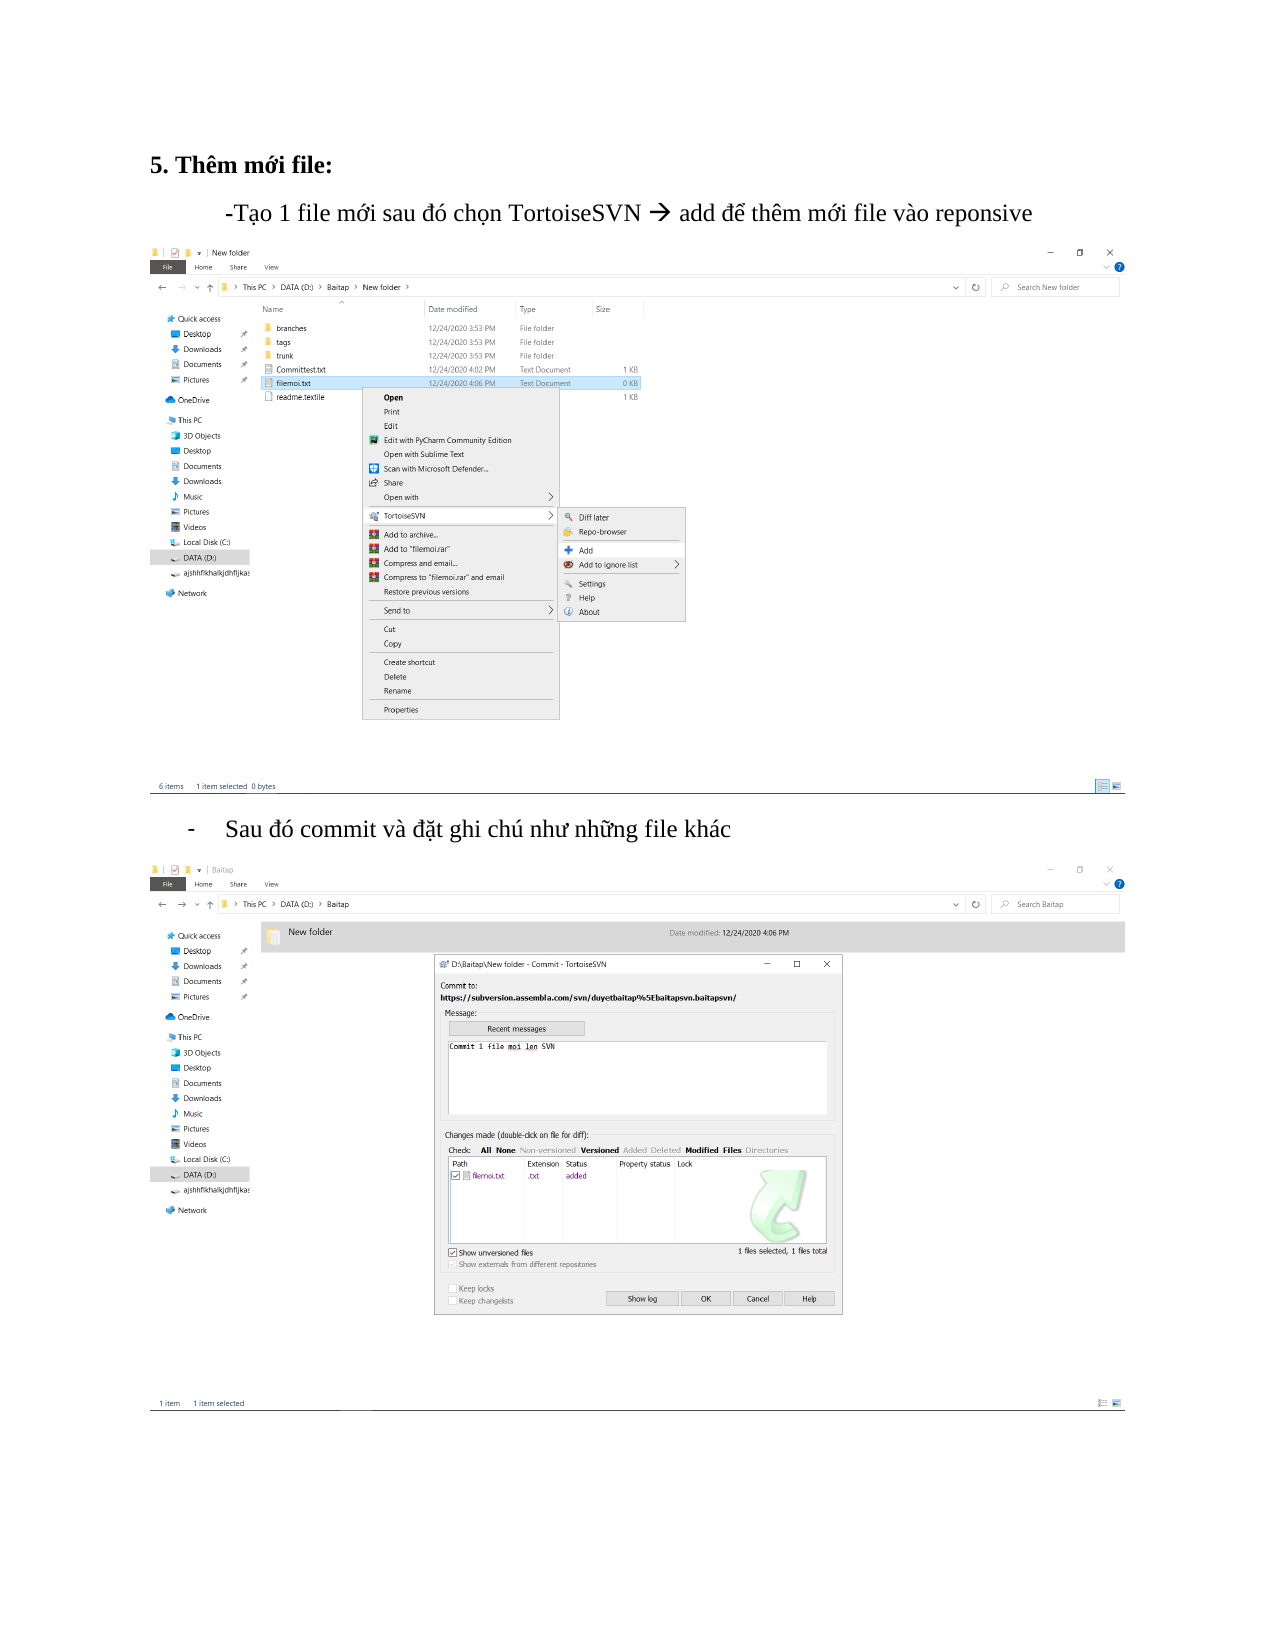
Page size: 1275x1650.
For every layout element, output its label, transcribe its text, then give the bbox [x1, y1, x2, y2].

list Sau đó commit và đặt ghi chú như những file khác [187, 813, 1125, 843]
picture [150, 245, 1125, 794]
text 5. Thêm mới file: [150, 150, 1125, 179]
picture [150, 862, 1125, 1411]
text -Tạo 1 file mới sau đó chọn TortoiseSVN add để thêm mới file vào reponsive [150, 198, 1125, 226]
